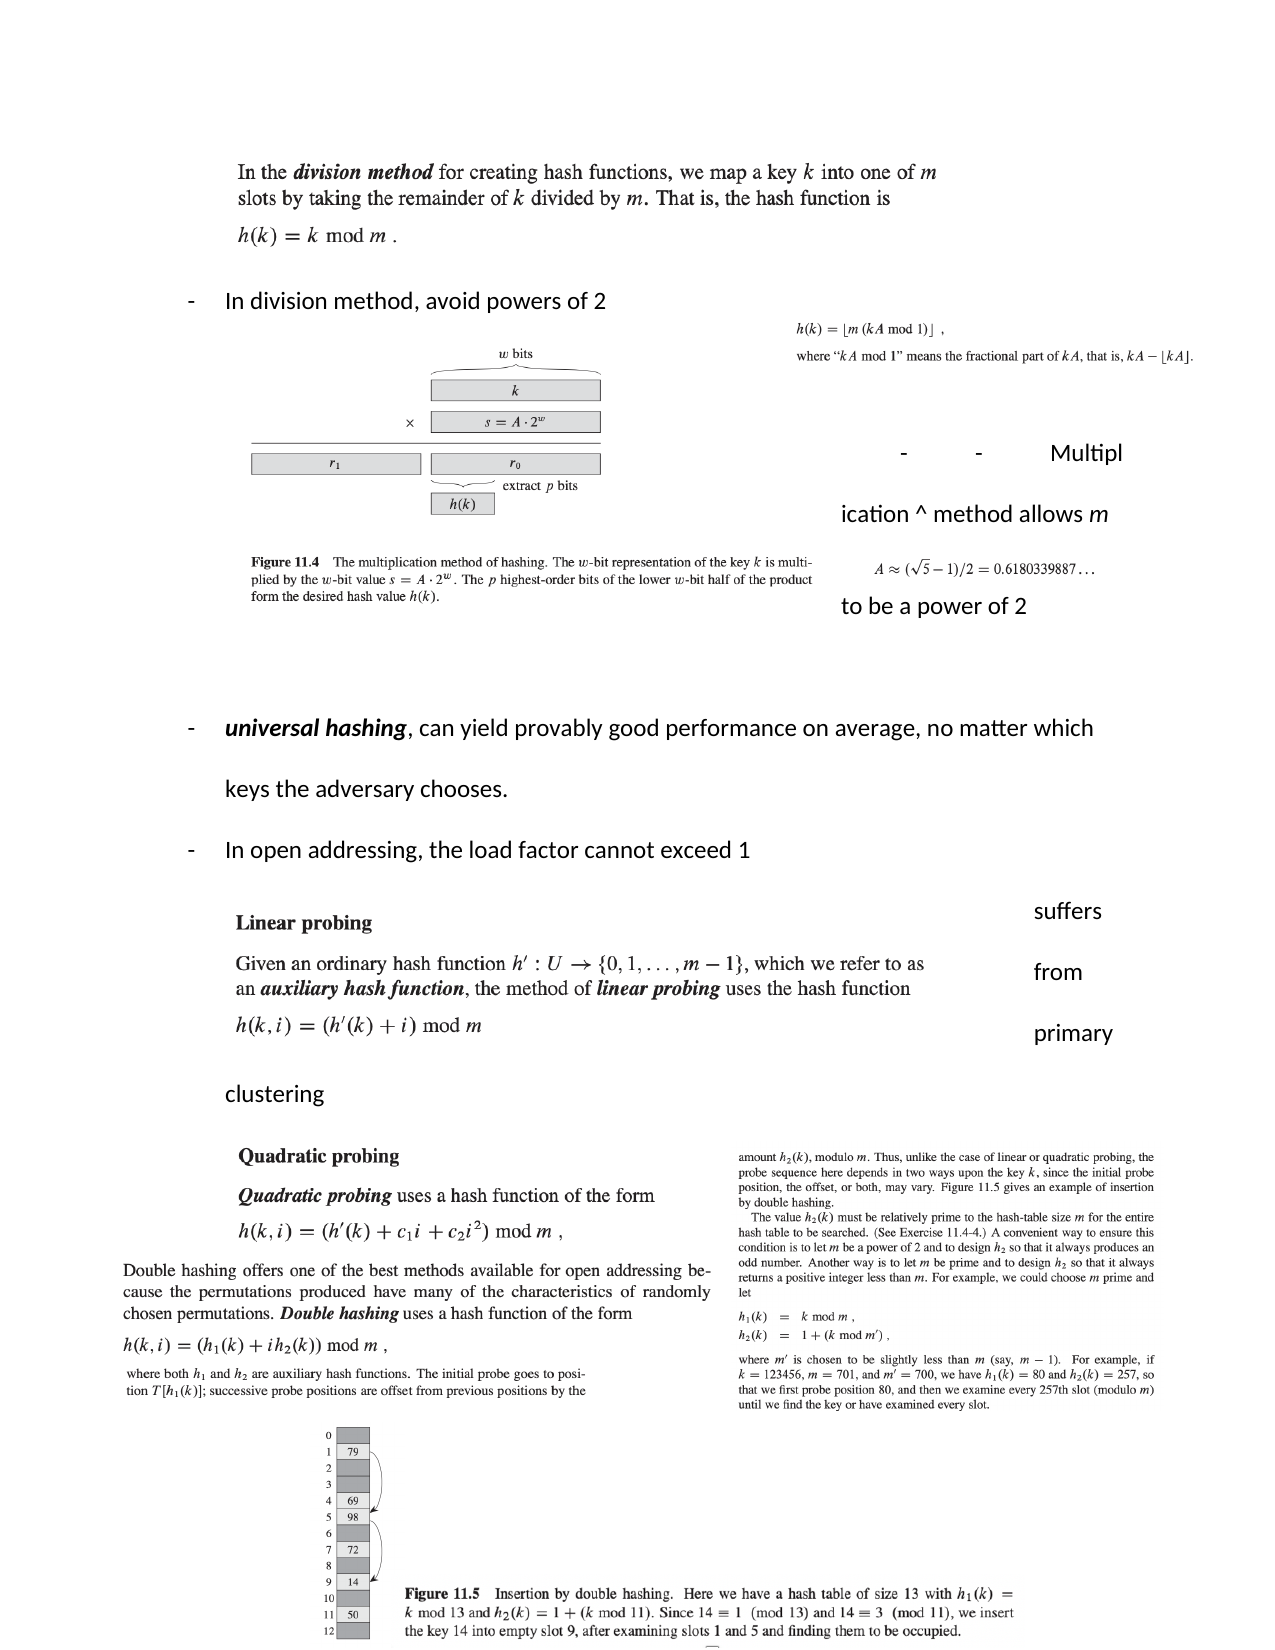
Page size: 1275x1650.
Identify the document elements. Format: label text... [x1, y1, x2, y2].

picture [113, 1256, 714, 1361]
list universal hashing, can yield provably good performance on average, no matter which keys the adversary chooses. [187, 712, 1125, 804]
picture [730, 1141, 1164, 1410]
picture [221, 896, 940, 1044]
list In division method, avoid powers of 2 [187, 285, 1125, 316]
picture [120, 1362, 597, 1402]
picture [211, 315, 1196, 609]
picture [225, 1139, 664, 1252]
picture [309, 1422, 1026, 1650]
picture [225, 150, 944, 255]
picture [866, 554, 1102, 584]
list In open addressing, the load factor cannot exceed 1 [187, 834, 1125, 865]
